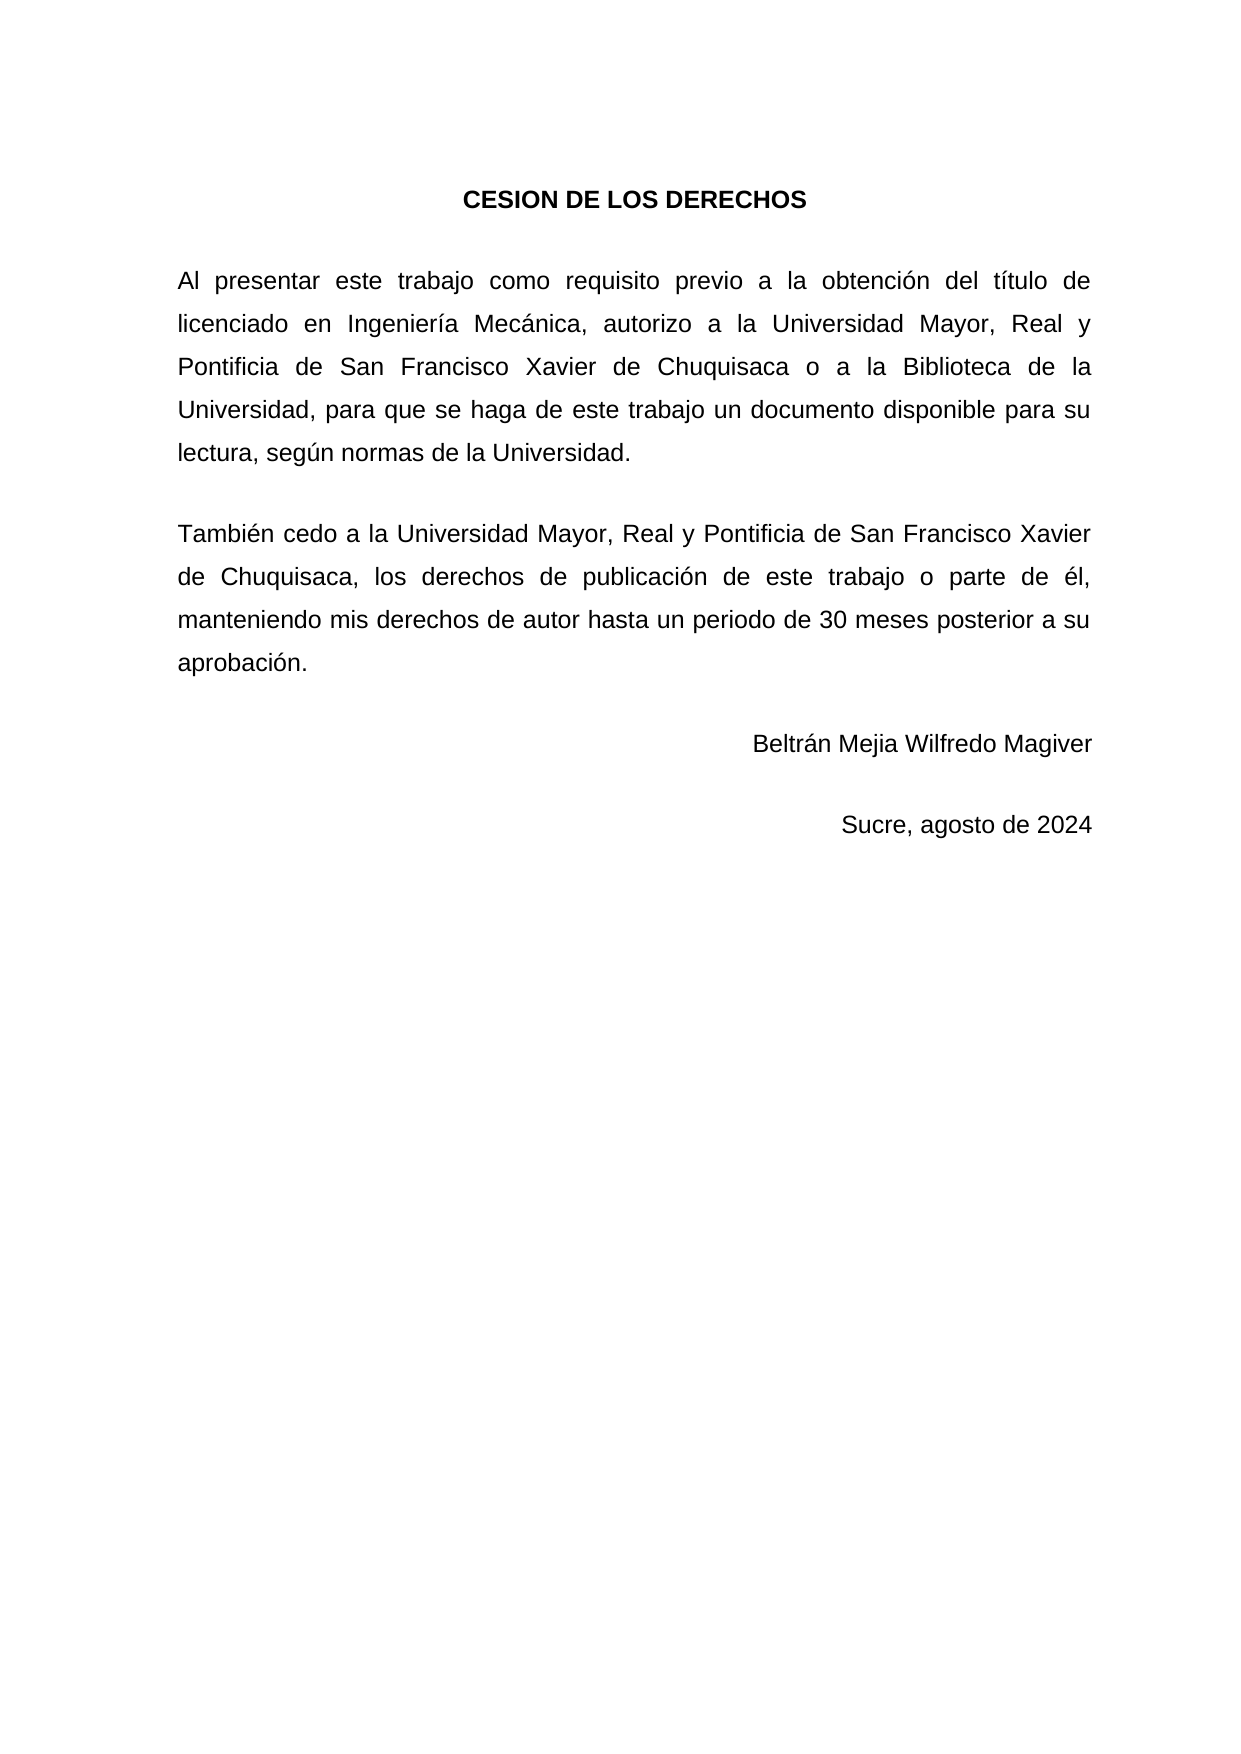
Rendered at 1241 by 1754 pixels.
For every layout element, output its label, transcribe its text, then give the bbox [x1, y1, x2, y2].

text También cedo a la Universidad Mayor, Real y Pontificia de San Francisco Xavier de Chuquisaca, los derechos de publicación de este trabajo o parte de él, manteniendo mis derechos de autor hasta un periodo de 30 meses posterior a su aprobación. [177, 519, 1092, 677]
subtitle CESION DE LOS DERECHOS [177, 185, 1092, 214]
text Sucre, agosto de 2024 [177, 809, 1092, 838]
text Beltrán Mejia Wilfredo Magiver [177, 729, 1092, 758]
text Al presentar este trabajo como requisito previo a la obtención del título de licenciado en Ingeniería Mecánica, autorizo a la Universidad Mayor, Real y Pontificia de San Francisco Xavier de Chuquisaca o a la Biblioteca de la Universidad, para que se haga de este trabajo un documento disponible para su lectura, según normas de la Universidad. [177, 266, 1092, 467]
